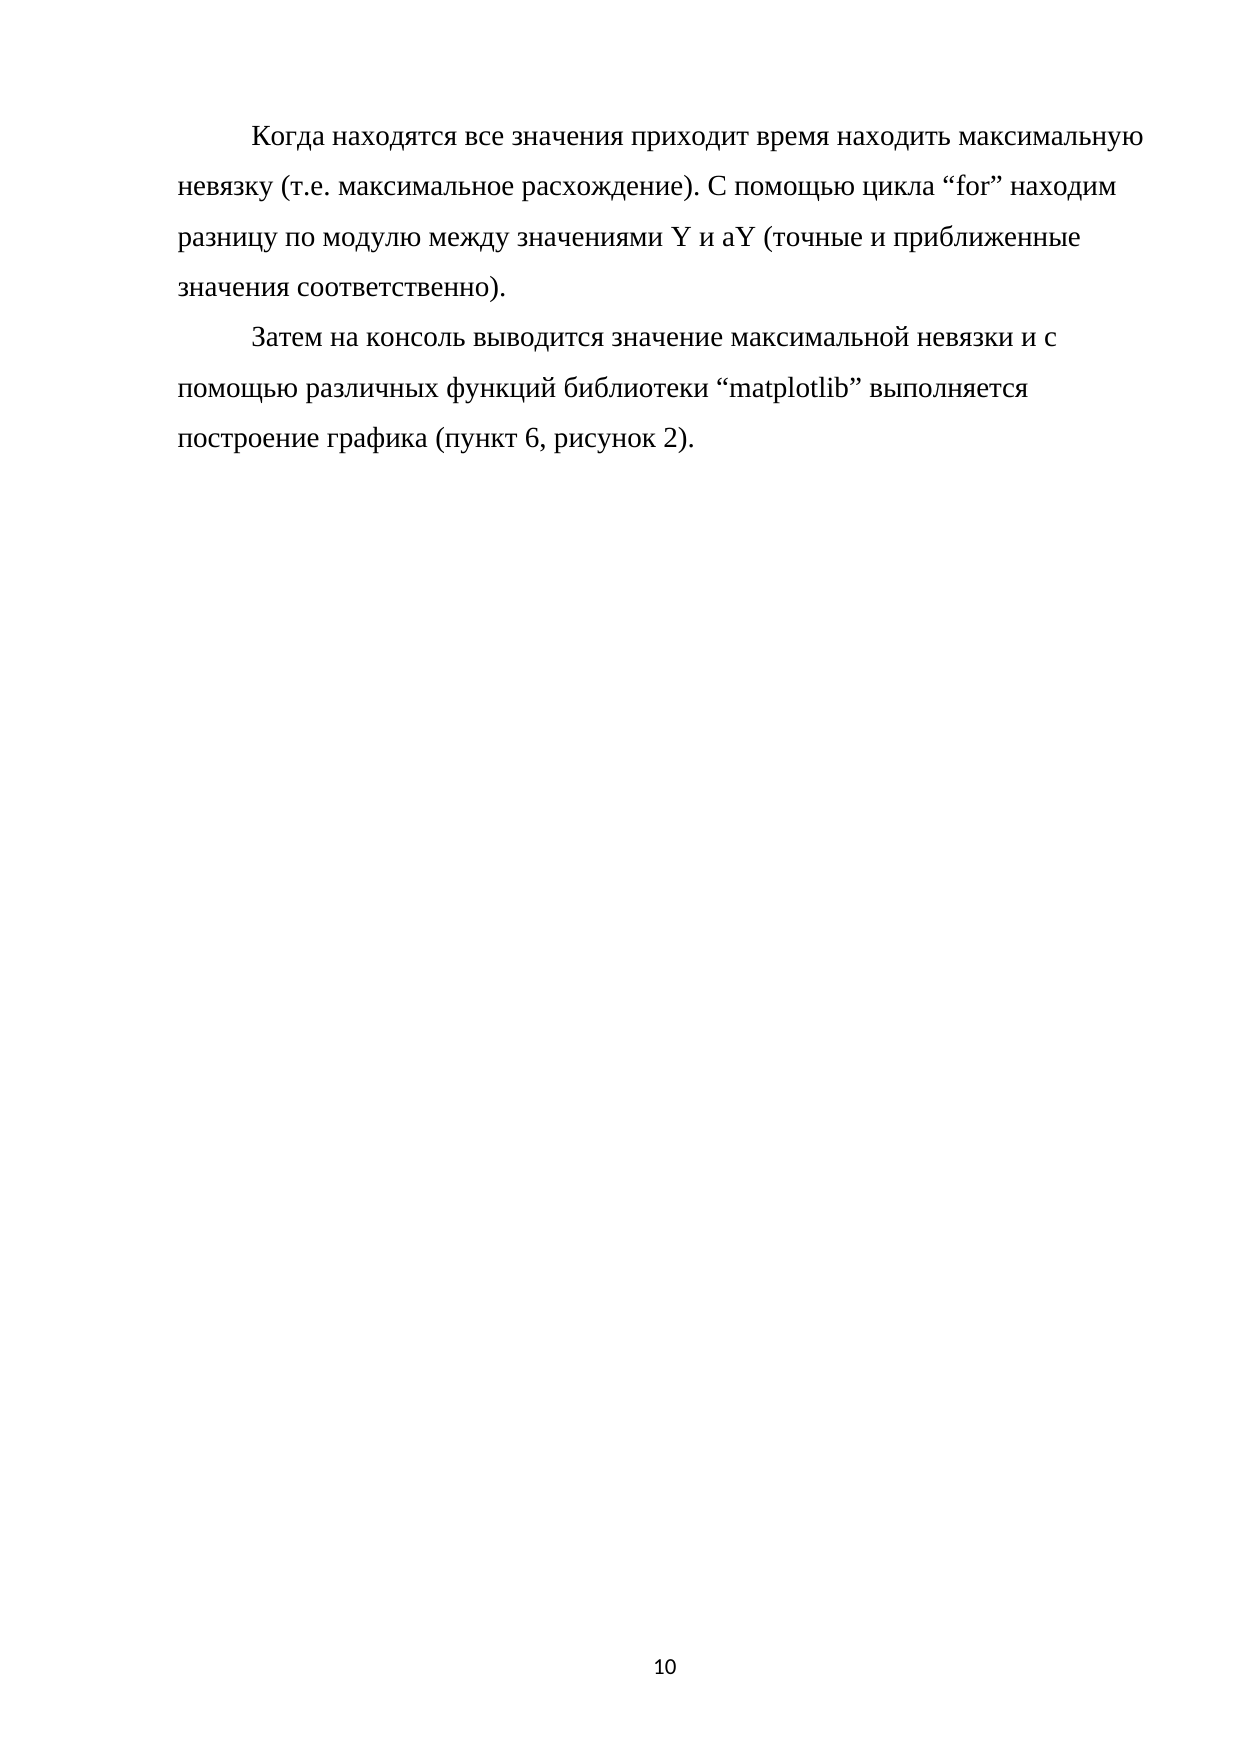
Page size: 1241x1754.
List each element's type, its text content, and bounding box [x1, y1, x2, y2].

text Когда находятся все значения приходит время находить максимальную невязку (т.е. максимальное расхождение). С помощью цикла “for” находим разницу по модулю между значениями Y и aY (точные и приближенные значения соответственно). [177, 118, 1152, 303]
text Затем на консоль выводится значение максимальной невязки и с помощью различных функций библиотеки “matplotlib” выполняется построение графика (пункт 6, рисунок 2). [177, 319, 1152, 453]
